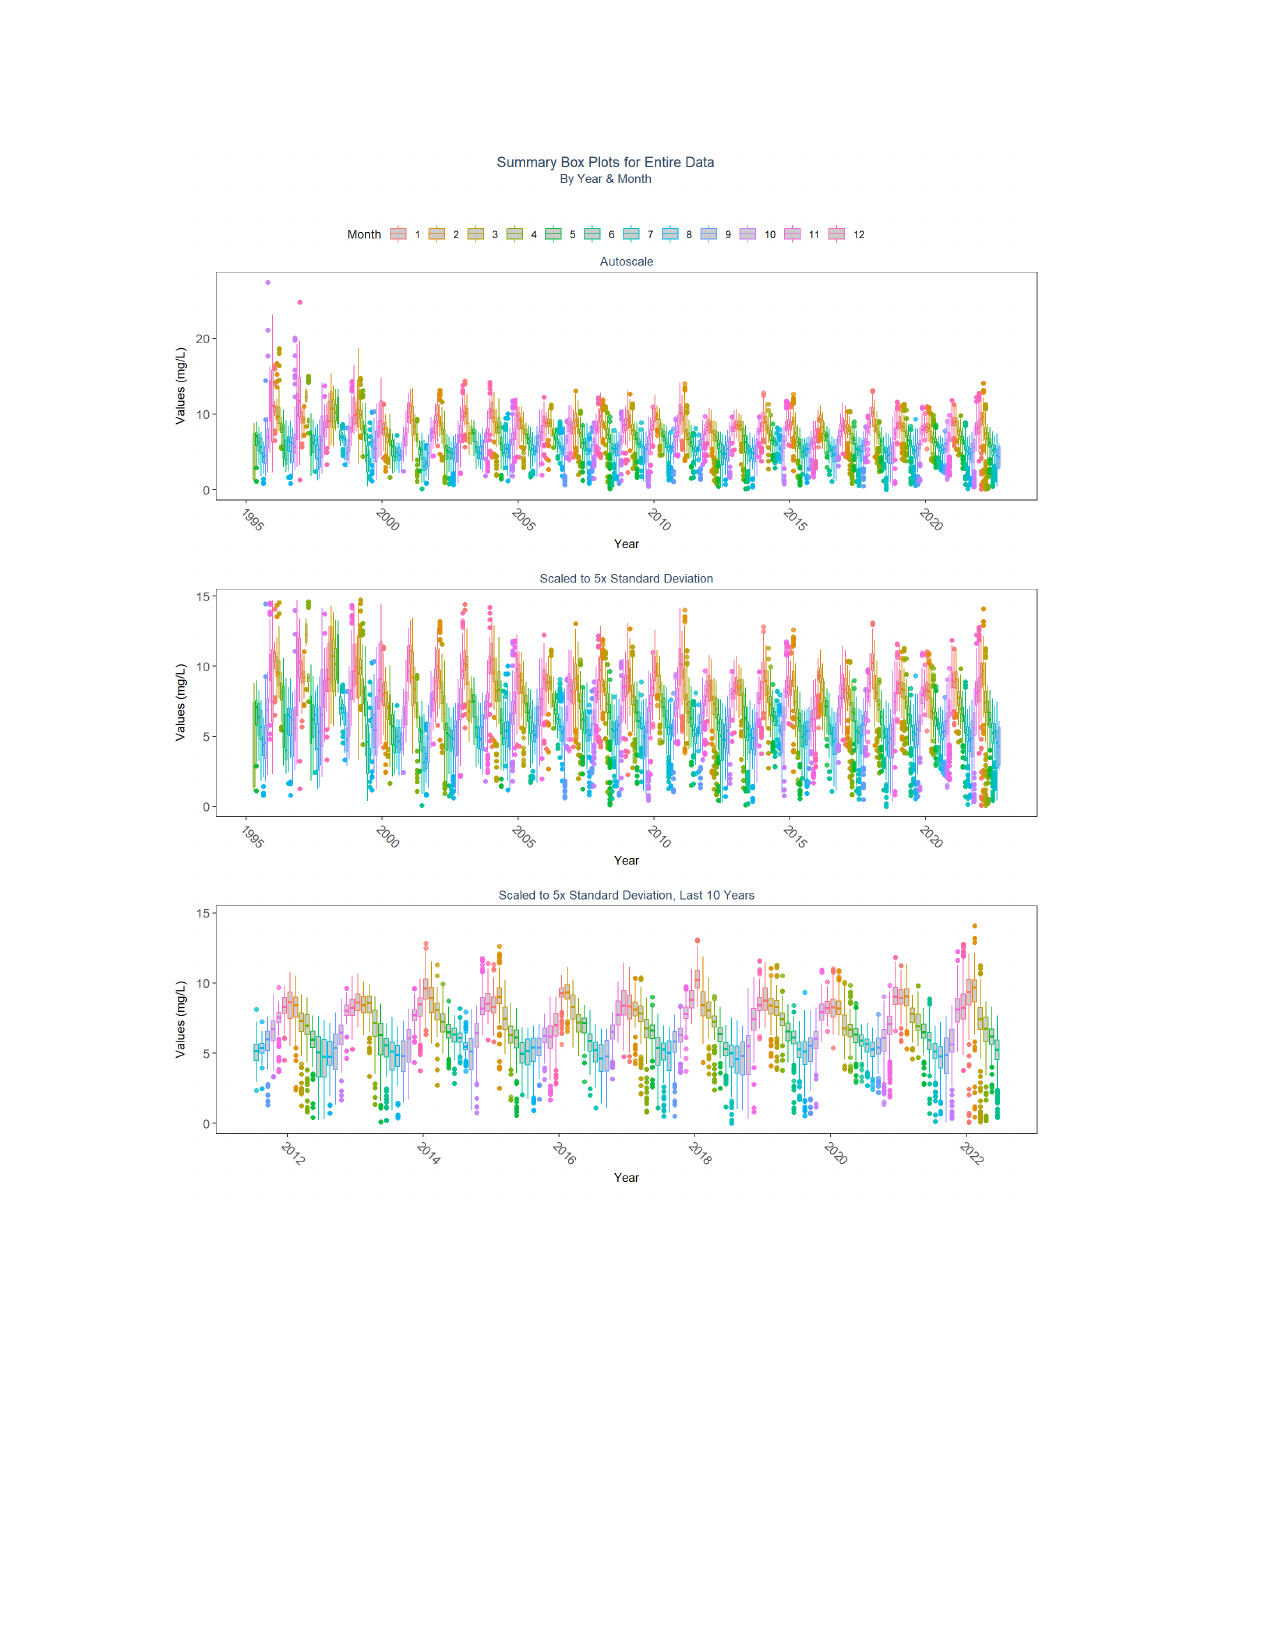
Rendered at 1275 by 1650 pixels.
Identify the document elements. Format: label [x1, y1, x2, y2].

picture [168, 150, 1044, 1200]
